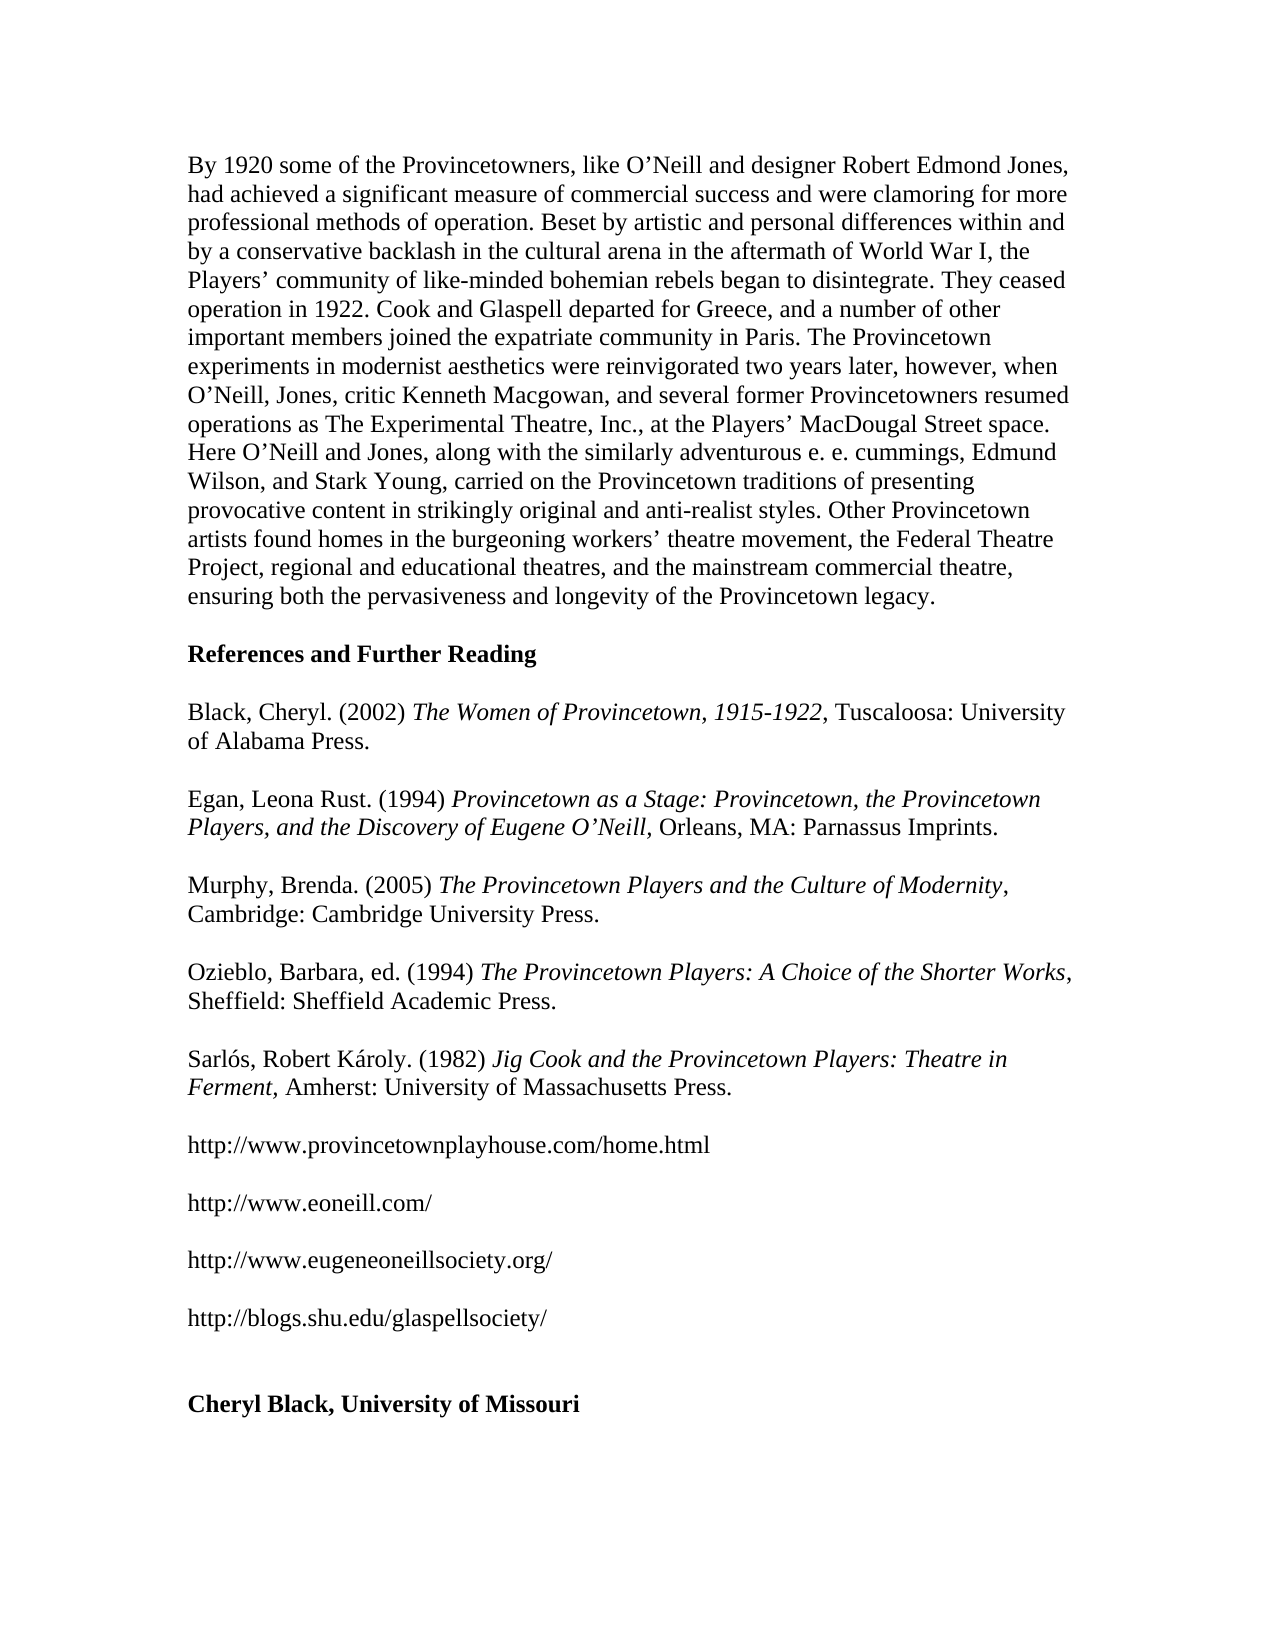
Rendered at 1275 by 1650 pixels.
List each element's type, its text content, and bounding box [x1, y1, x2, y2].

text http://www.provincetownplayhouse.com/home.html [187, 1130, 1087, 1159]
text Murphy, Brenda. (2005) The Provincetown Players and the Culture of Modernity, Cambridge: Cambridge University Press. [187, 870, 1087, 928]
text References and Further Reading [187, 639, 1087, 668]
text http://blogs.shu.edu/glaspellsociety/ [187, 1303, 1087, 1332]
text By 1920 some of the Provincetowners, like O’Neill and designer Robert Edmond Jones, had achieved a significant measure of commercial success and were clamoring for more professional methods of operation. Beset by artistic and personal differences within and by a conservative backlash in the cultural arena in the aftermath of World War I, the Players’ community of like-minded bohemian rebels began to disintegrate. They ceased operation in 1922. Cook and Glaspell departed for Greece, and a number of other important members joined the expatriate community in Paris. The Provincetown experiments in modernist aesthetics were reinvigorated two years later, however, when O’Neill, Jones, critic Kenneth Macgowan, and several former Provincetowners resumed operations as The Experimental Theatre, Inc., at the Players’ MacDougal Street space. Here O’Neill and Jones, along with the similarly adventurous e. e. cummings, Edmund Wilson, and Stark Young, carried on the Provincetown traditions of presenting provocative content in strikingly original and anti-realist styles. Other Provincetown artists found homes in the burgeoning workers’ theatre movement, the Federal Theatre Project, regional and educational theatres, and the mainstream commercial theatre, ensuring both the pervasiveness and longevity of the Provincetown legacy. [187, 150, 1087, 610]
text Sarlós, Robert Károly. (1982) Jig Cook and the Provincetown Players: Theatre in Ferment, Amherst: University of Massachusetts Press. [187, 1044, 1087, 1101]
text Egan, Leona Rust. (1994) Provincetown as a Stage: Provincetown, the Provincetown Players, and the Discovery of Eugene O’Neill, Orleans, MA: Parnassus Imprints. [187, 784, 1087, 841]
text Cheryl Black, University of Missouri [187, 1389, 1087, 1418]
text http://www.eugeneoneillsociety.org/ [187, 1245, 1087, 1274]
text http://www.eoneill.com/ [187, 1188, 1087, 1217]
text Black, Cheryl. (2002) The Women of Provincetown, 1915-1922, Tuscaloosa: University of Alabama Press. [187, 697, 1087, 754]
text Ozieblo, Barbara, ed. (1994) The Provincetown Players: A Choice of the Shorter Works, Sheffield: Sheffield Academic Press. [187, 957, 1087, 1014]
